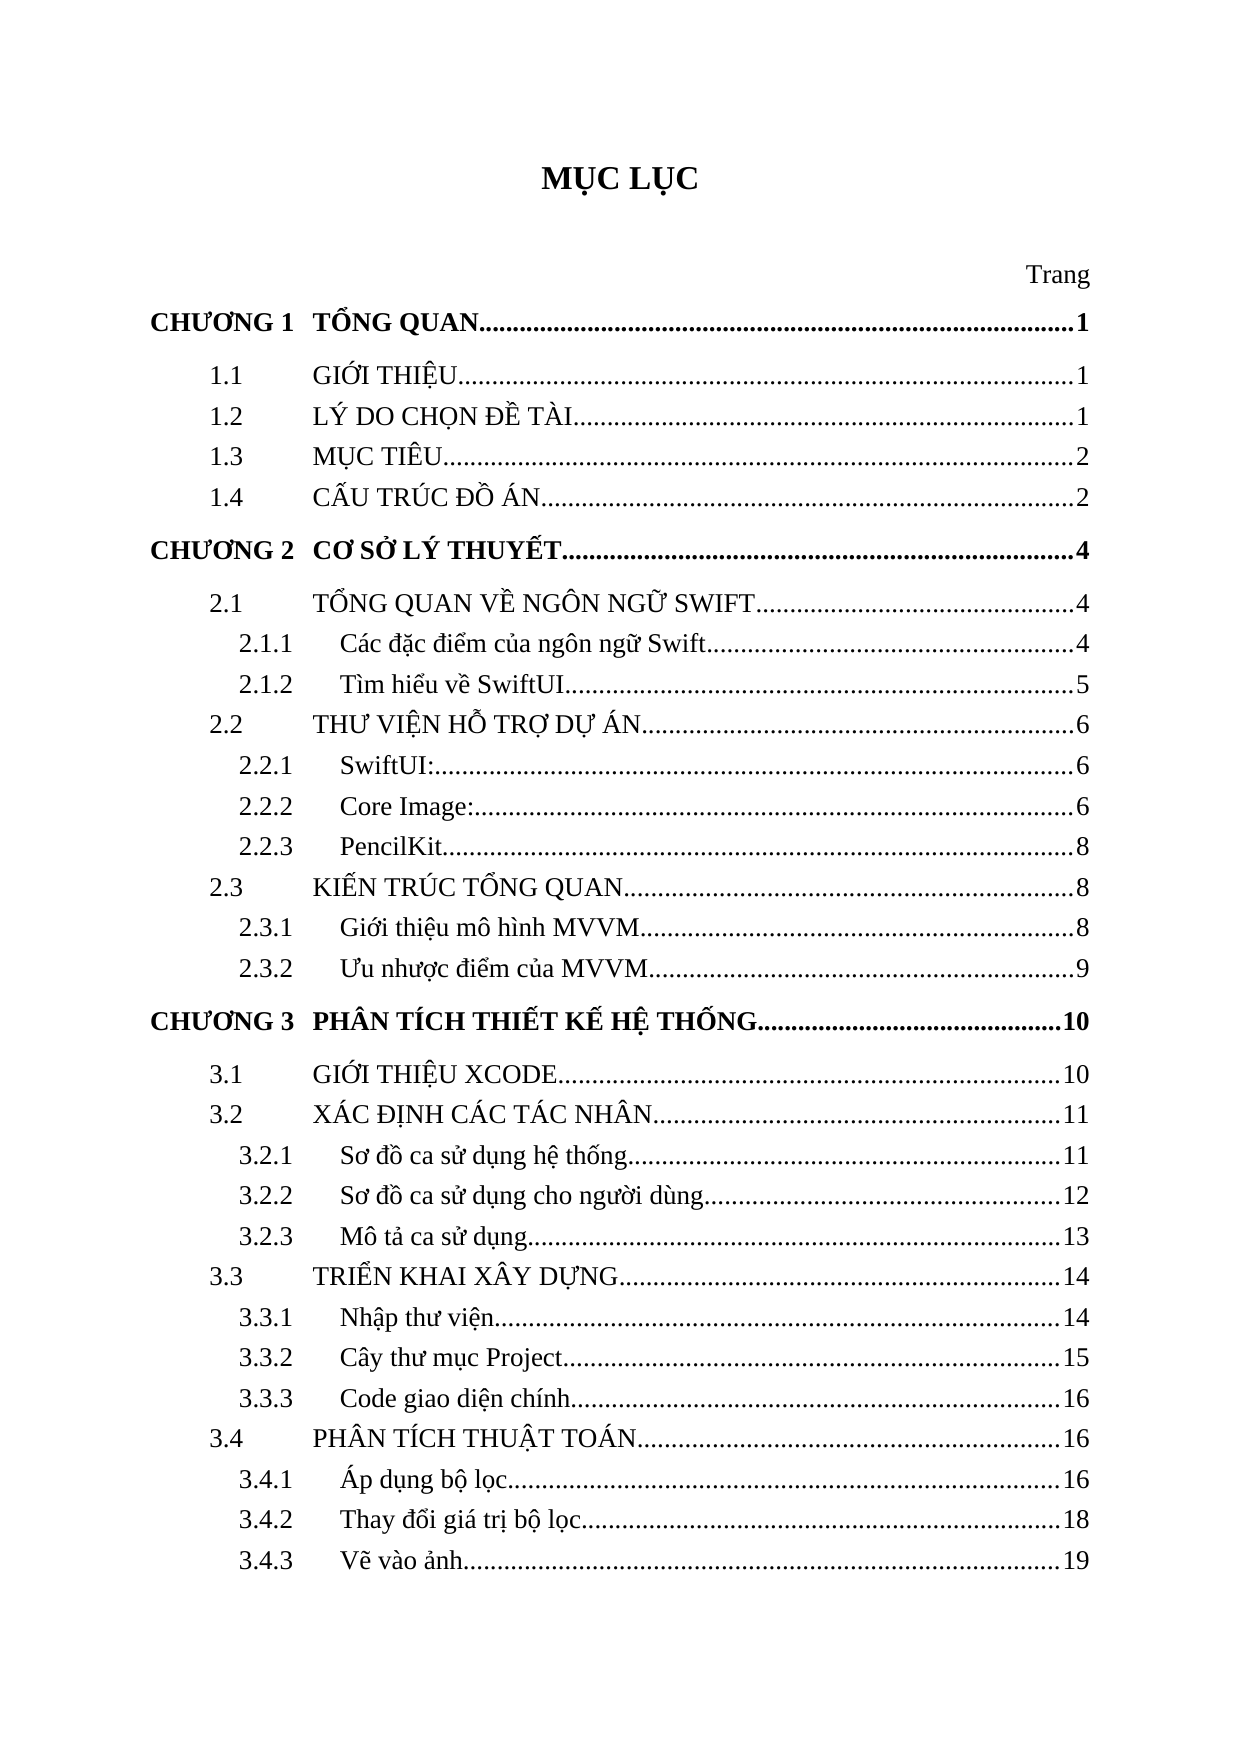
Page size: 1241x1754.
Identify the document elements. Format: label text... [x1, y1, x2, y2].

text MỤC LỤC [150, 158, 1090, 197]
